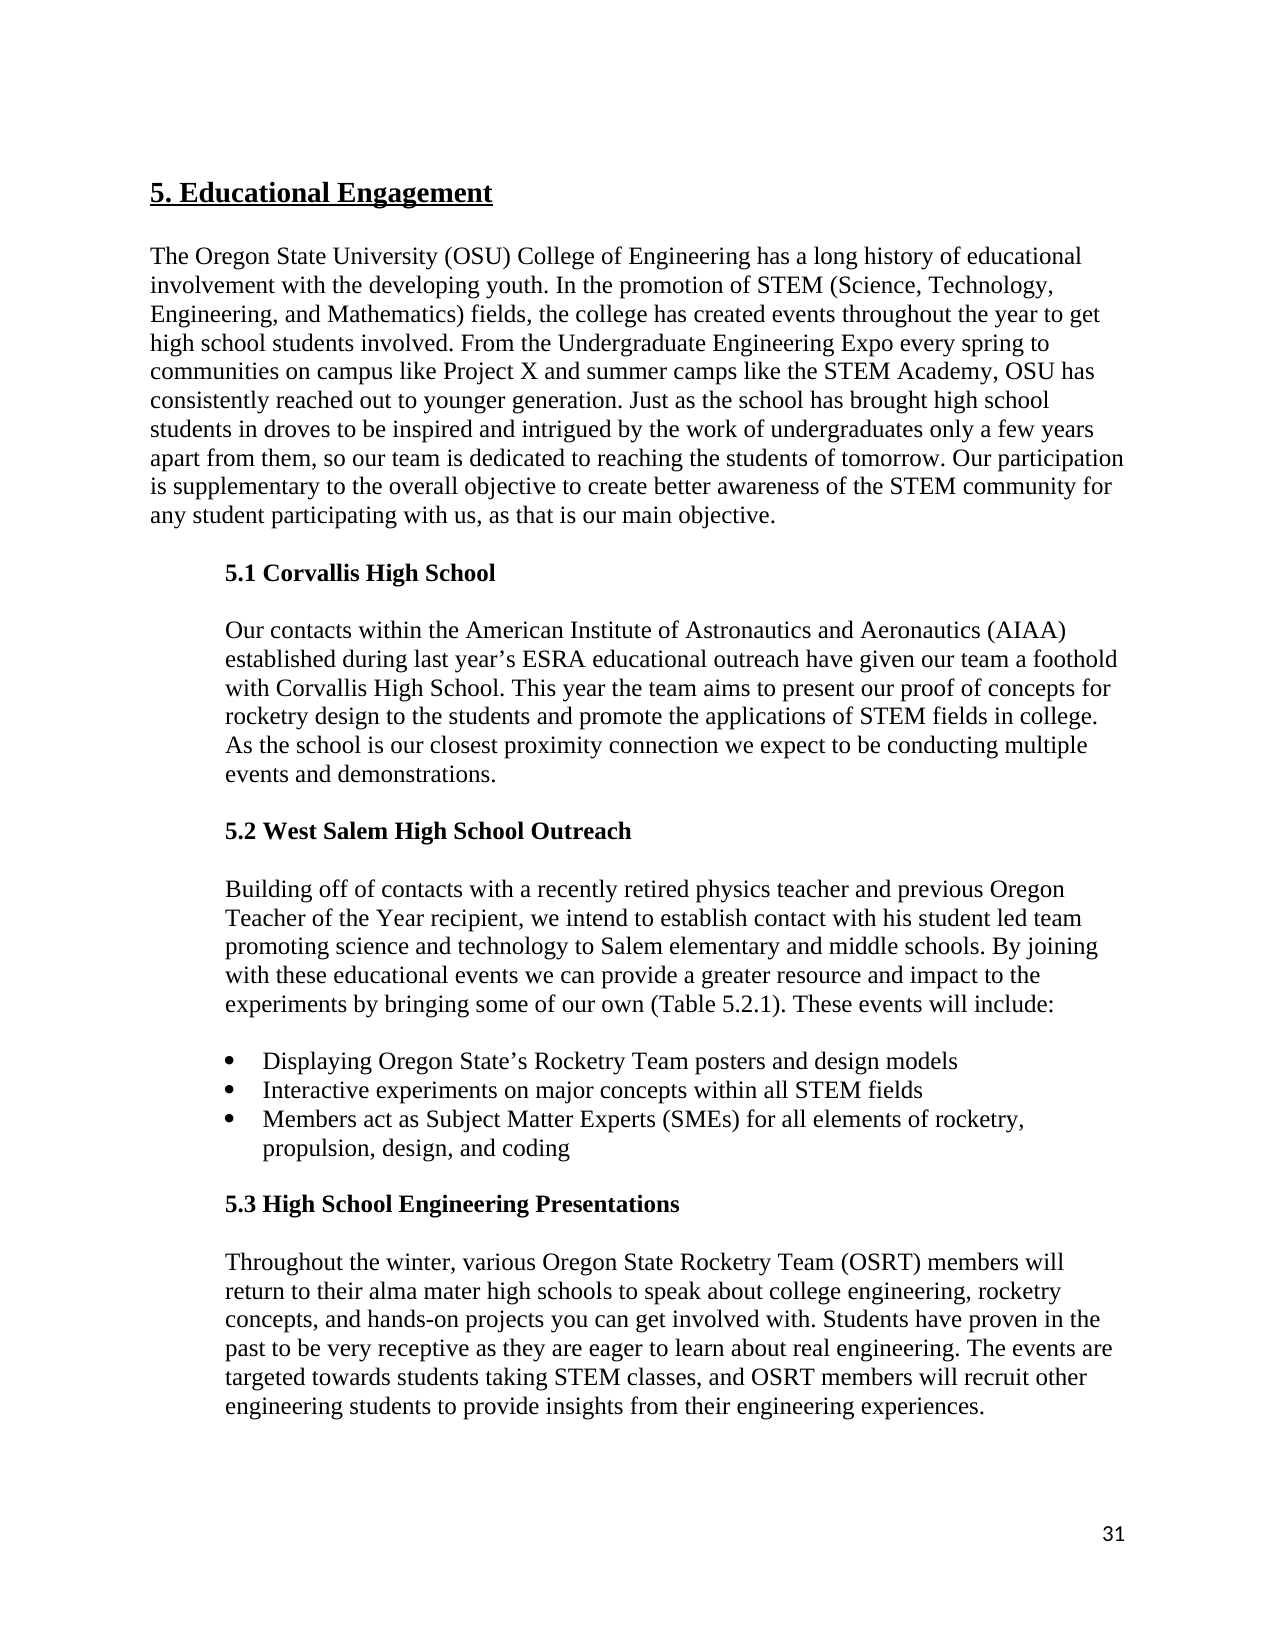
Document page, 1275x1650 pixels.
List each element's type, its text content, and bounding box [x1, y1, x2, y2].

text Throughout the winter, various Oregon State Rocketry Team (OSRT) members will return to their alma mater high schools to speak about college engineering, rocketry concepts, and hands-on projects you can get involved with. Students have proven in the past to be very receptive as they are eager to learn about real engineering. The events are targeted towards students taking STEM classes, and OSRT members will recruit other engineering students to provide insights from their engineering experiences. [225, 1247, 1125, 1419]
text 5.3 High School Engineering Presentations [150, 1189, 1125, 1218]
text Building off of contacts with a recently retired physics teacher and previous Oregon Teacher of the Year recipient, we intend to establish contact with his student led team promoting science and technology to Salem elementary and middle schools. By joining with these educational events we can provide a greater resource and impact to the experiments by bringing some of our own (Table 5.2.1). These events will include: [225, 874, 1125, 1018]
text The Oregon State University (OSU) College of Engineering has a long history of educational involvement with the developing youth. In the promotion of STEM (Science, Technology, Engineering, and Mathematics) fields, the college has created events throughout the year to get high school students involved. From the Undergraduate Engineering Expo every spring to communities on campus like Project X and summer camps like the STEM Academy, OSU has consistently reached out to younger generation. Just as the school has brought high school students in droves to be inspired and intrigued by the work of undergraduates only a few years apart from them, so our team is dedicated to reaching the students of tomorrow. Our participation is supplementary to the overall objective to create better awareness of the STEM community for any student participating with us, as that is our main objective. [150, 241, 1125, 529]
text 5.1 Corvallis High School [150, 558, 1125, 586]
text 5.2 West Salem High School Outreach [150, 816, 1125, 845]
text Our contacts within the American Institute of Astronautics and Aeronautics (AIAA) established during last year’s ESRA educational outreach have given our team a foothold with Corvallis High School. This year the team aims to present our proof of concepts for rocketry design to the students and promote the applications of STEM fields in college. As the school is our closest proximity connection we expect to be conducting multiple events and demonstrations. [225, 615, 1125, 788]
list Interactive experiments on major concepts within all STEM fields [225, 1075, 1125, 1104]
text 5. Educational Engagement [150, 175, 1125, 208]
list Members act as Subject Matter Experts (SMEs) for all elements of rocketry, propulsion, design, and coding [225, 1104, 1125, 1161]
list Displaying Oregon State’s Rocketry Team posters and design models [225, 1046, 1125, 1075]
